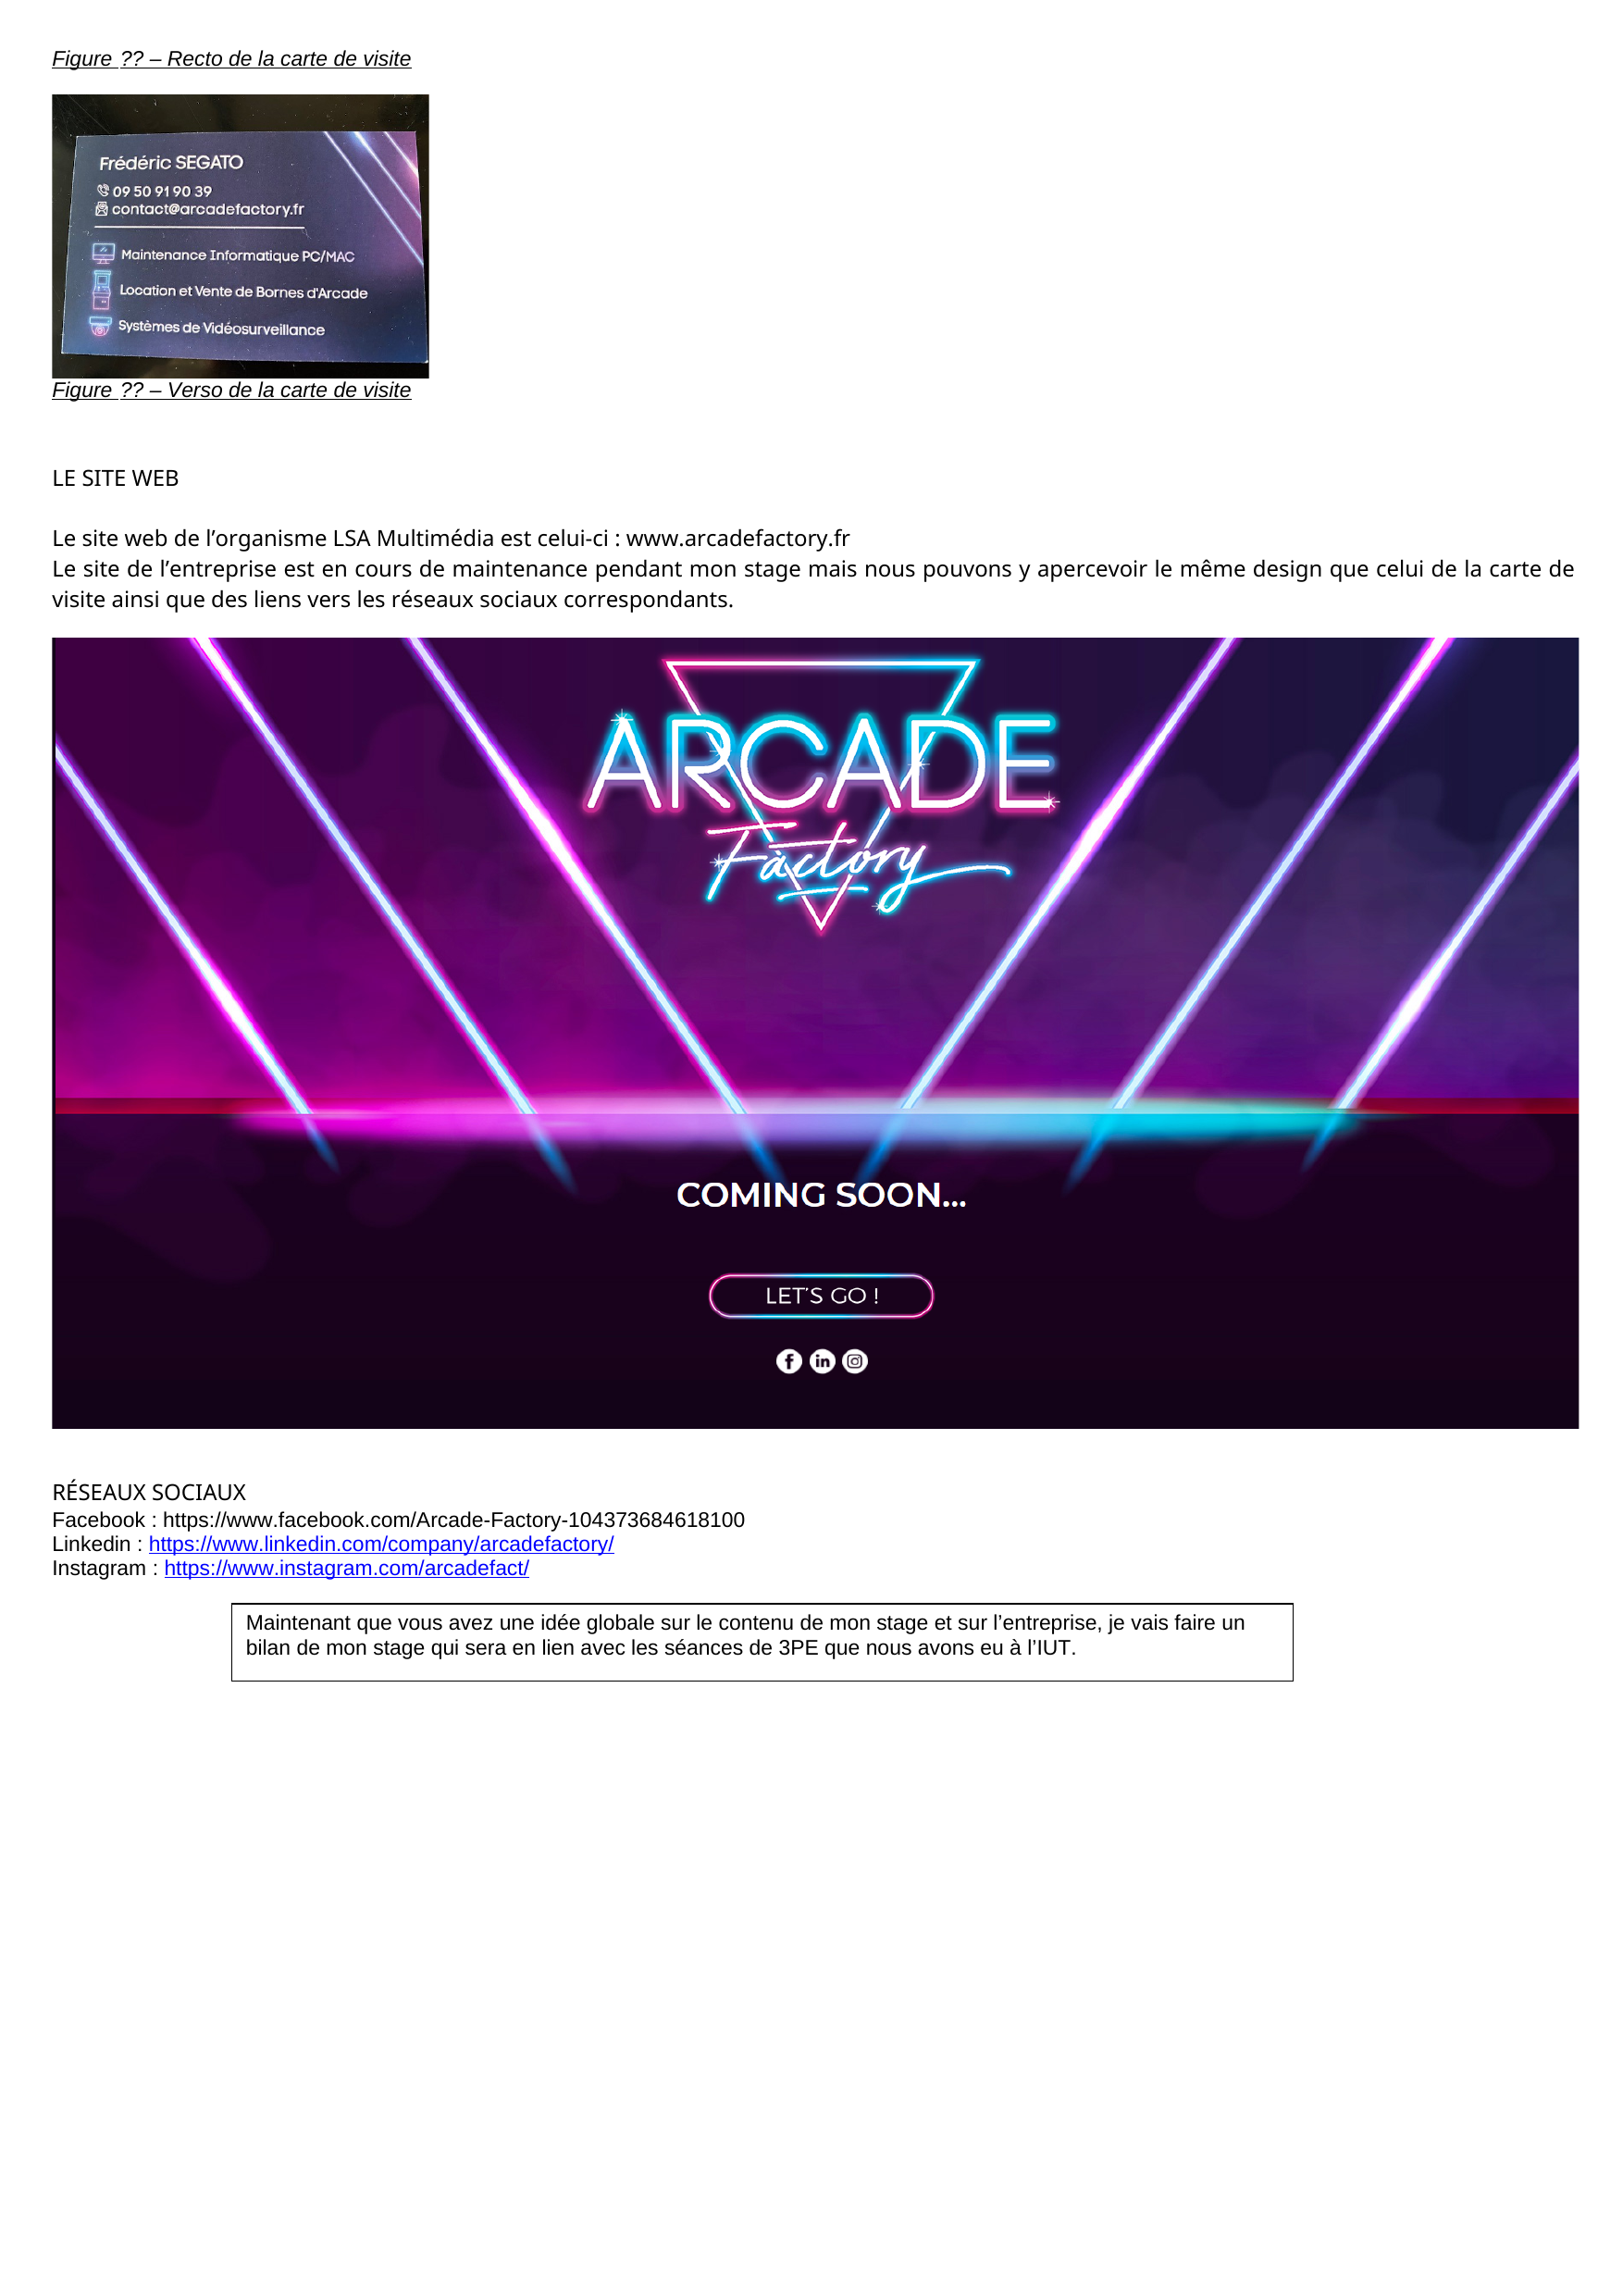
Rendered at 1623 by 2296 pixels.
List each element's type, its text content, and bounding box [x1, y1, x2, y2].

text Le site de l’entreprise est en cours de maintenance pendant mon stage mais nous pouvons y apercevoir le même design que celui de la carte de visite ainsi que des liens vers les réseaux sociaux correspondants. [52, 553, 1579, 614]
text Le site web de l’organisme LSA Multimédia est celui-ci : www.arcadefactory.fr [52, 523, 1579, 553]
text Figure ?? – Verso de la carte de visite [52, 378, 1579, 403]
picture [52, 94, 429, 379]
text Linkedin : https://www.linkedin.com/company/arcadefactory/ [52, 1532, 1579, 1556]
text RÉSEAUX SOCIAUX [52, 1477, 1579, 1507]
text Figure ?? – Recto de la carte de visite [52, 46, 1579, 70]
text LE SITE WEB [52, 463, 1579, 492]
text Facebook : https://www.facebook.com/Arcade-Factory-104373684618100 [52, 1507, 1579, 1532]
text Instagram : https://www.instagram.com/arcadefact/ [52, 1556, 1579, 1581]
picture [52, 638, 1580, 1429]
